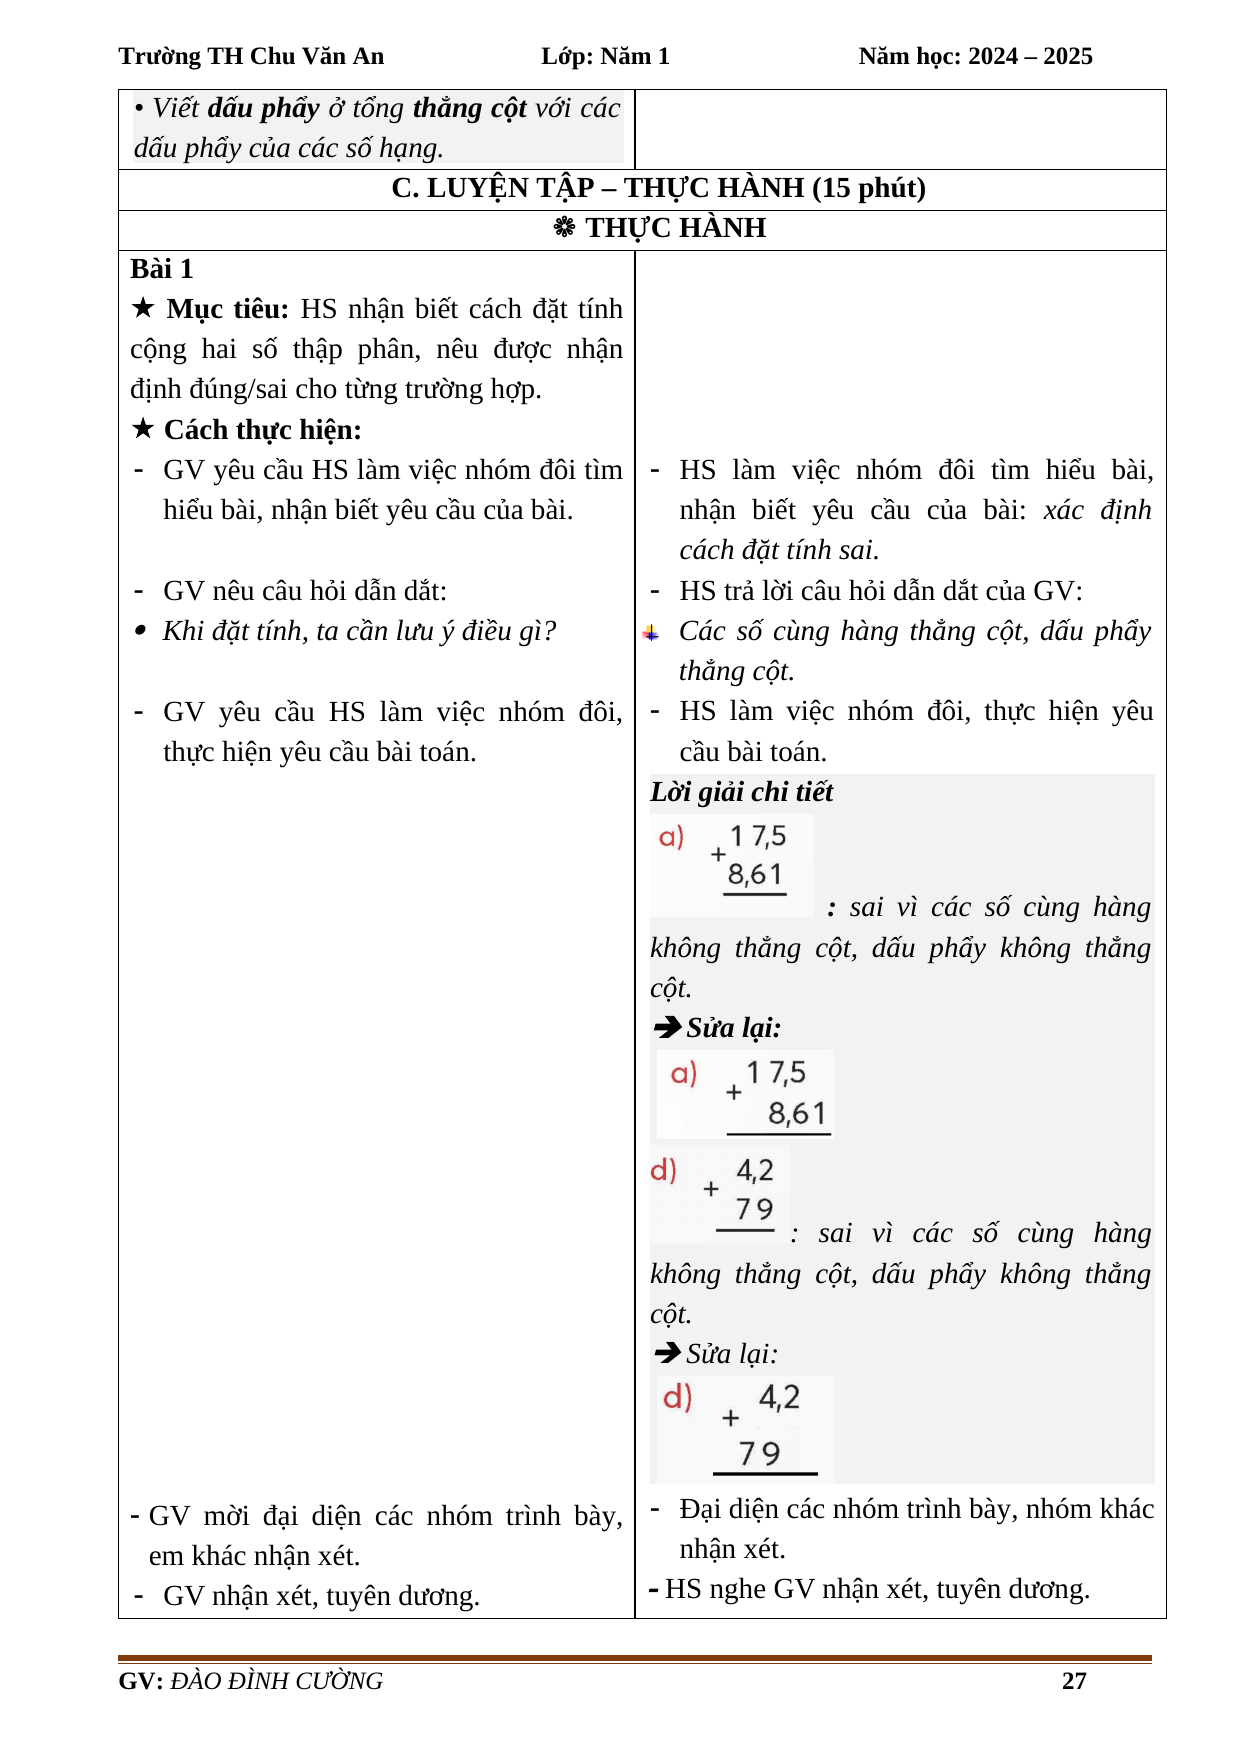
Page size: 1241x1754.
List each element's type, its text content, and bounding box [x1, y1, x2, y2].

table_cell C. LUYỆN TẬP – THỰC HÀNH (15 phút) [119, 170, 1166, 209]
picture [657, 1376, 835, 1485]
picture [649, 814, 815, 917]
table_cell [119, 90, 634, 169]
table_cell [636, 90, 1166, 169]
table_cell Bài 1 Mục tiêu: HS nhận biết cách đặt tính cộng hai số thập phân, nêu được nhận định đúng/sai cho từng trường hợp. Cách thực hiện: GV yêu cầu HS làm việc nhóm đôi tìm hiểu bài, nhận biết yêu cầu của bài. GV nêu câu hỏi dẫn dắt: Khi đặt tính, ta cần lưu ý điều gì? GV yêu cầu HS làm việc nhóm đôi, thực hiện yêu cầu bài toán. GV mời đại diện các nhóm trình bày, em khác nhận xét. GV nhận xét, tuyên dương. [119, 251, 634, 1618]
picture [657, 1050, 835, 1139]
table_cell HS làm việc nhóm đôi tìm hiểu bài, nhận biết yêu cầu của bài: xác định cách đặt tính sai. HS trả lời câu hỏi dẫn dắt của GV: Các số cùng hàng thẳng cột, dấu phẩy thẳng cột. HS làm việc nhóm đôi, thực hiện yêu cầu bài toán. Lời giải chi tiết : sai vì các số cùng hàng không thẳng cột, dấu phẩy không thẳng cột. Sửa lại: : sai vì các số cùng hàng không thẳng cột, dấu phẩy không thẳng cột. Sửa lại: Đại diện các nhóm trình bày, nhóm khác nhận xét. HS nghe GV nhận xét, tuyên dương. [636, 251, 1166, 1618]
picture [642, 623, 659, 641]
picture [649, 1145, 790, 1243]
table_cell THỰC HÀNH [119, 211, 1166, 250]
